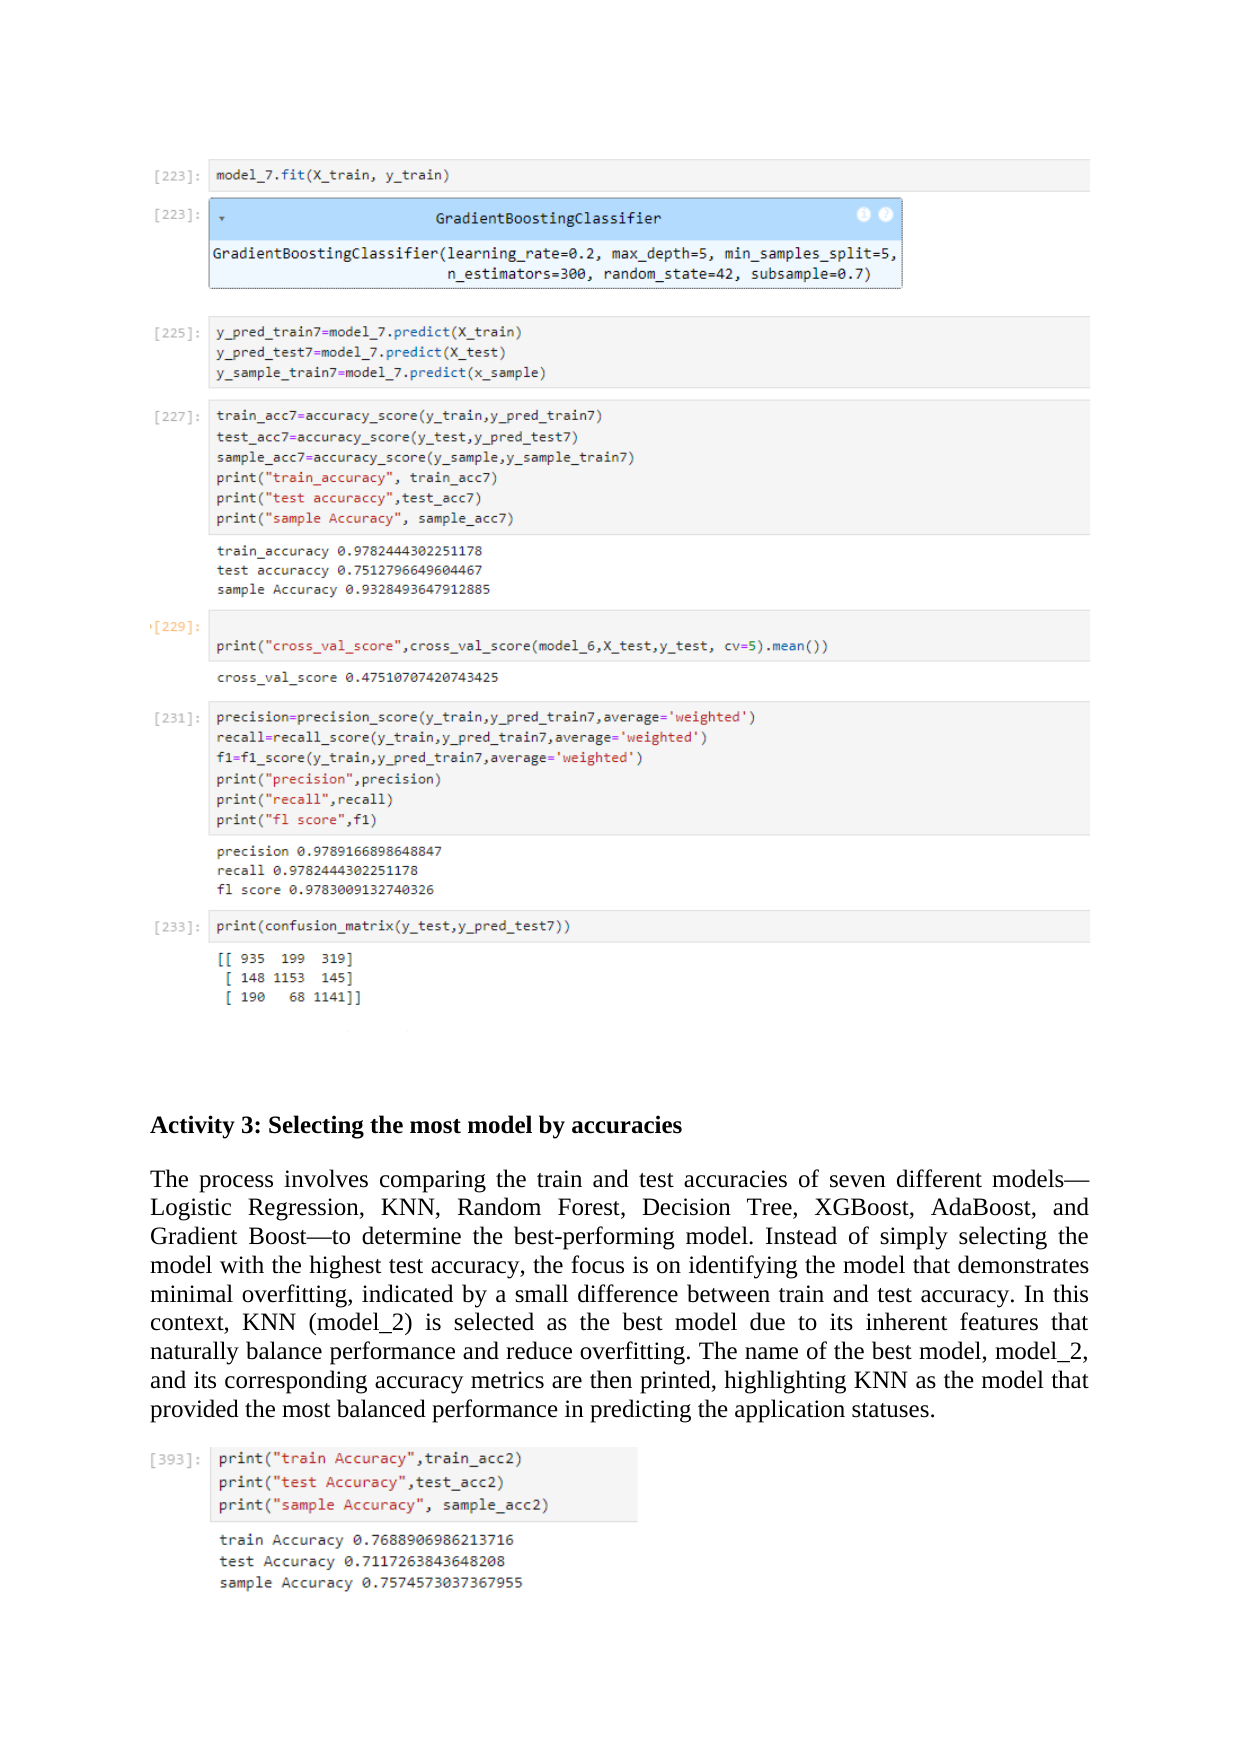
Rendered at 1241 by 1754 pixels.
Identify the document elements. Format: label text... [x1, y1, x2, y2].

text The process involves comparing the train and test accuracies of seven different models—Logistic Regression, KNN, Random Forest, Decision Tree, XGBoost, AdaBoost, and Gradient Boost—to determine the best-performing model. Instead of simply selecting the model with the highest test accuracy, the focus is on identifying the model that demonstrates minimal overfitting, indicated by a small difference between train and test accuracy. In this context, KNN (model_2) is selected as the best model due to its inherent features that naturally balance performance and reduce overfitting. The name of the best model, model_2, and its corresponding accuracy metrics are then printed, highlighting KNN as the model that provided the most balanced performance in predicting the application statuses. [150, 1164, 1090, 1422]
picture [150, 150, 1091, 1032]
picture [150, 1447, 638, 1594]
text Activity 3: Selecting the most model by accuracies [150, 1110, 1090, 1139]
